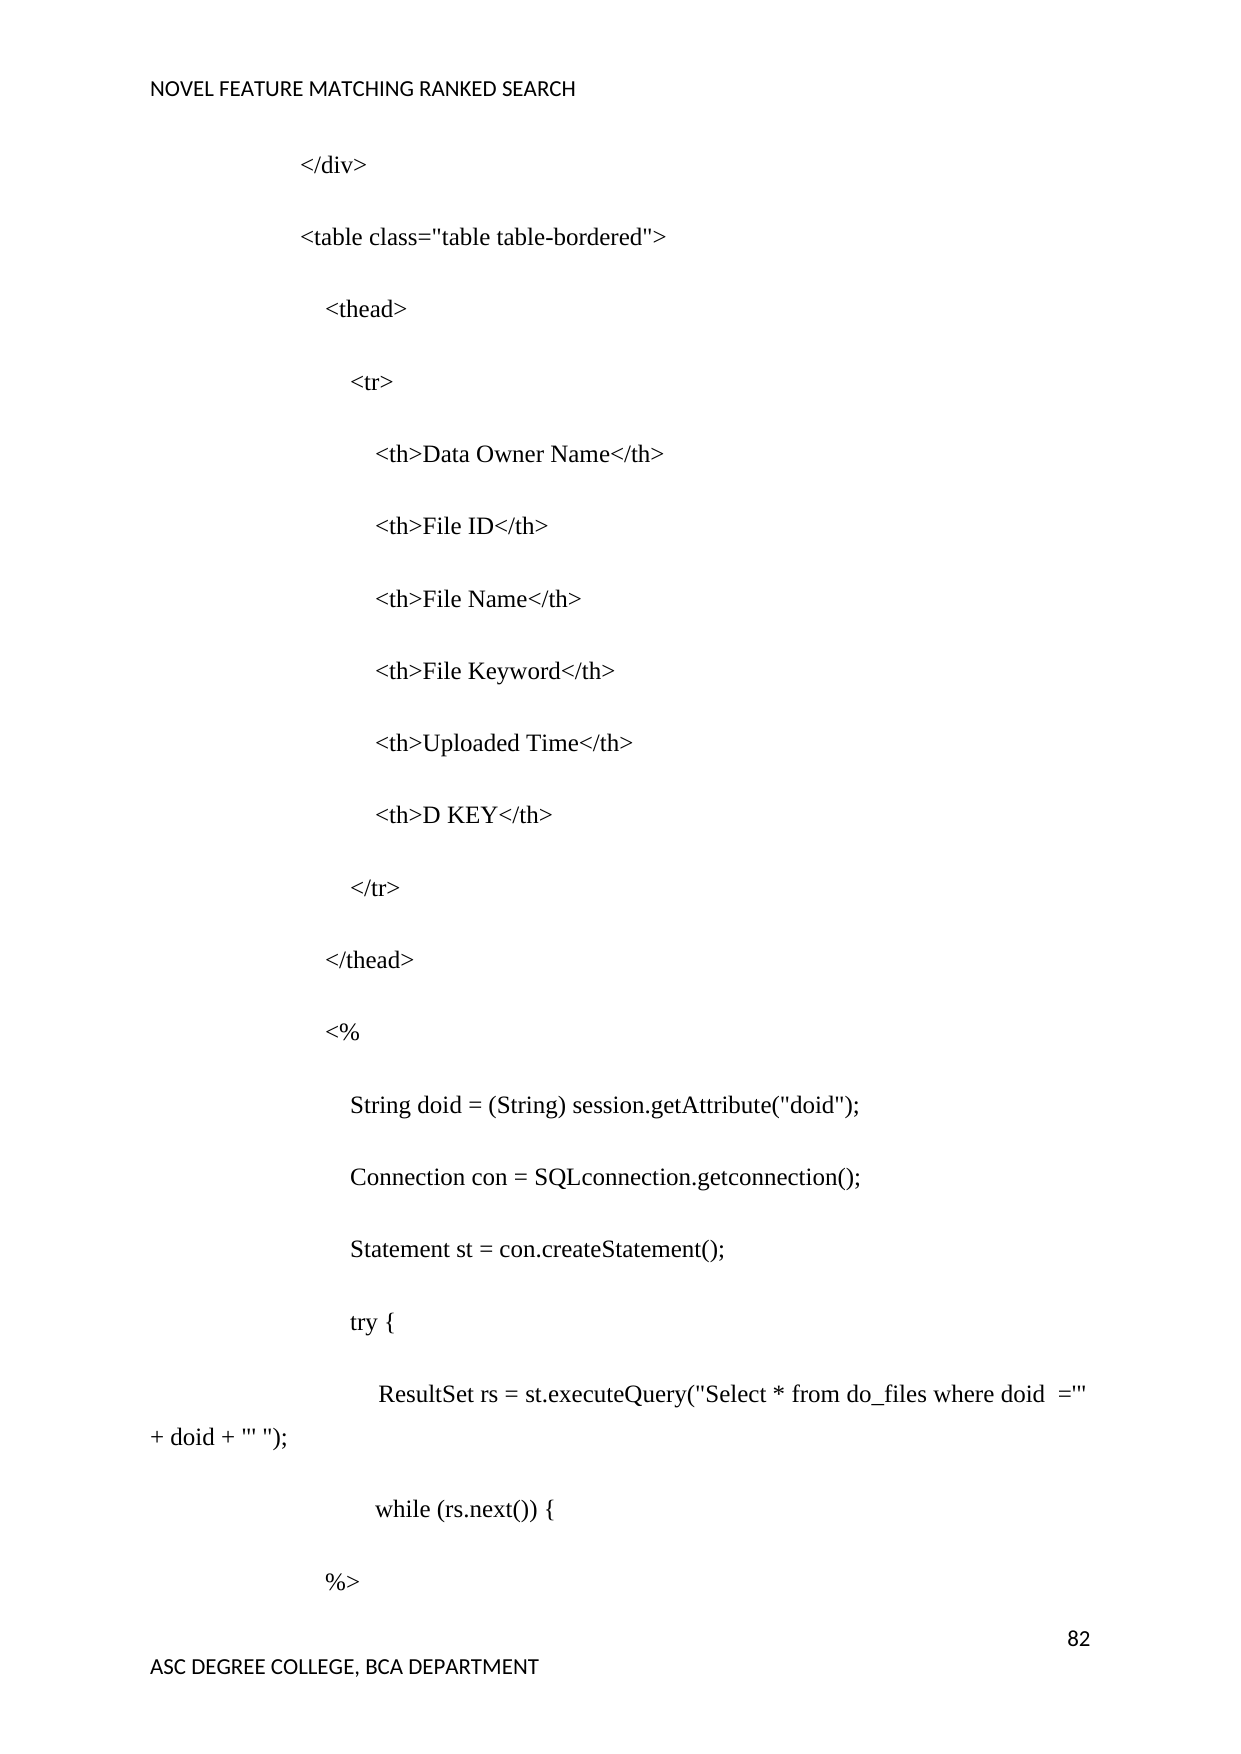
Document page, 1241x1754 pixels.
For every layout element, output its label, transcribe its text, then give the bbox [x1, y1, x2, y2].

subtitle <th>Uploaded Time</th> [150, 728, 1090, 757]
subtitle <table class="table table-bordered"> [150, 222, 1090, 251]
subtitle while (rs.next()) { [150, 1494, 1090, 1523]
subtitle <th>File Keyword</th> [150, 656, 1090, 685]
subtitle </tr> [150, 873, 1090, 902]
subtitle <th>D KEY</th> [150, 801, 1090, 829]
subtitle ResultSet rs = st.executeQuery("Select * from do_files where doid ='" + doid + "' "); [150, 1379, 1090, 1451]
subtitle <th>File Name</th> [150, 584, 1090, 612]
subtitle %> [150, 1567, 1090, 1595]
subtitle <thead> [150, 294, 1090, 323]
subtitle <tr> [150, 367, 1090, 396]
subtitle </div> [150, 150, 1090, 179]
subtitle <th>File ID</th> [150, 511, 1090, 540]
subtitle <th>Data Owner Name</th> [150, 439, 1090, 468]
subtitle <% [150, 1017, 1090, 1046]
subtitle try { [150, 1307, 1090, 1335]
subtitle Connection con = SQLconnection.getconnection(); [150, 1162, 1090, 1191]
subtitle String doid = (String) session.getAttribute("doid"); [150, 1090, 1090, 1118]
subtitle </thead> [150, 945, 1090, 974]
subtitle Statement st = con.createStatement(); [150, 1234, 1090, 1263]
